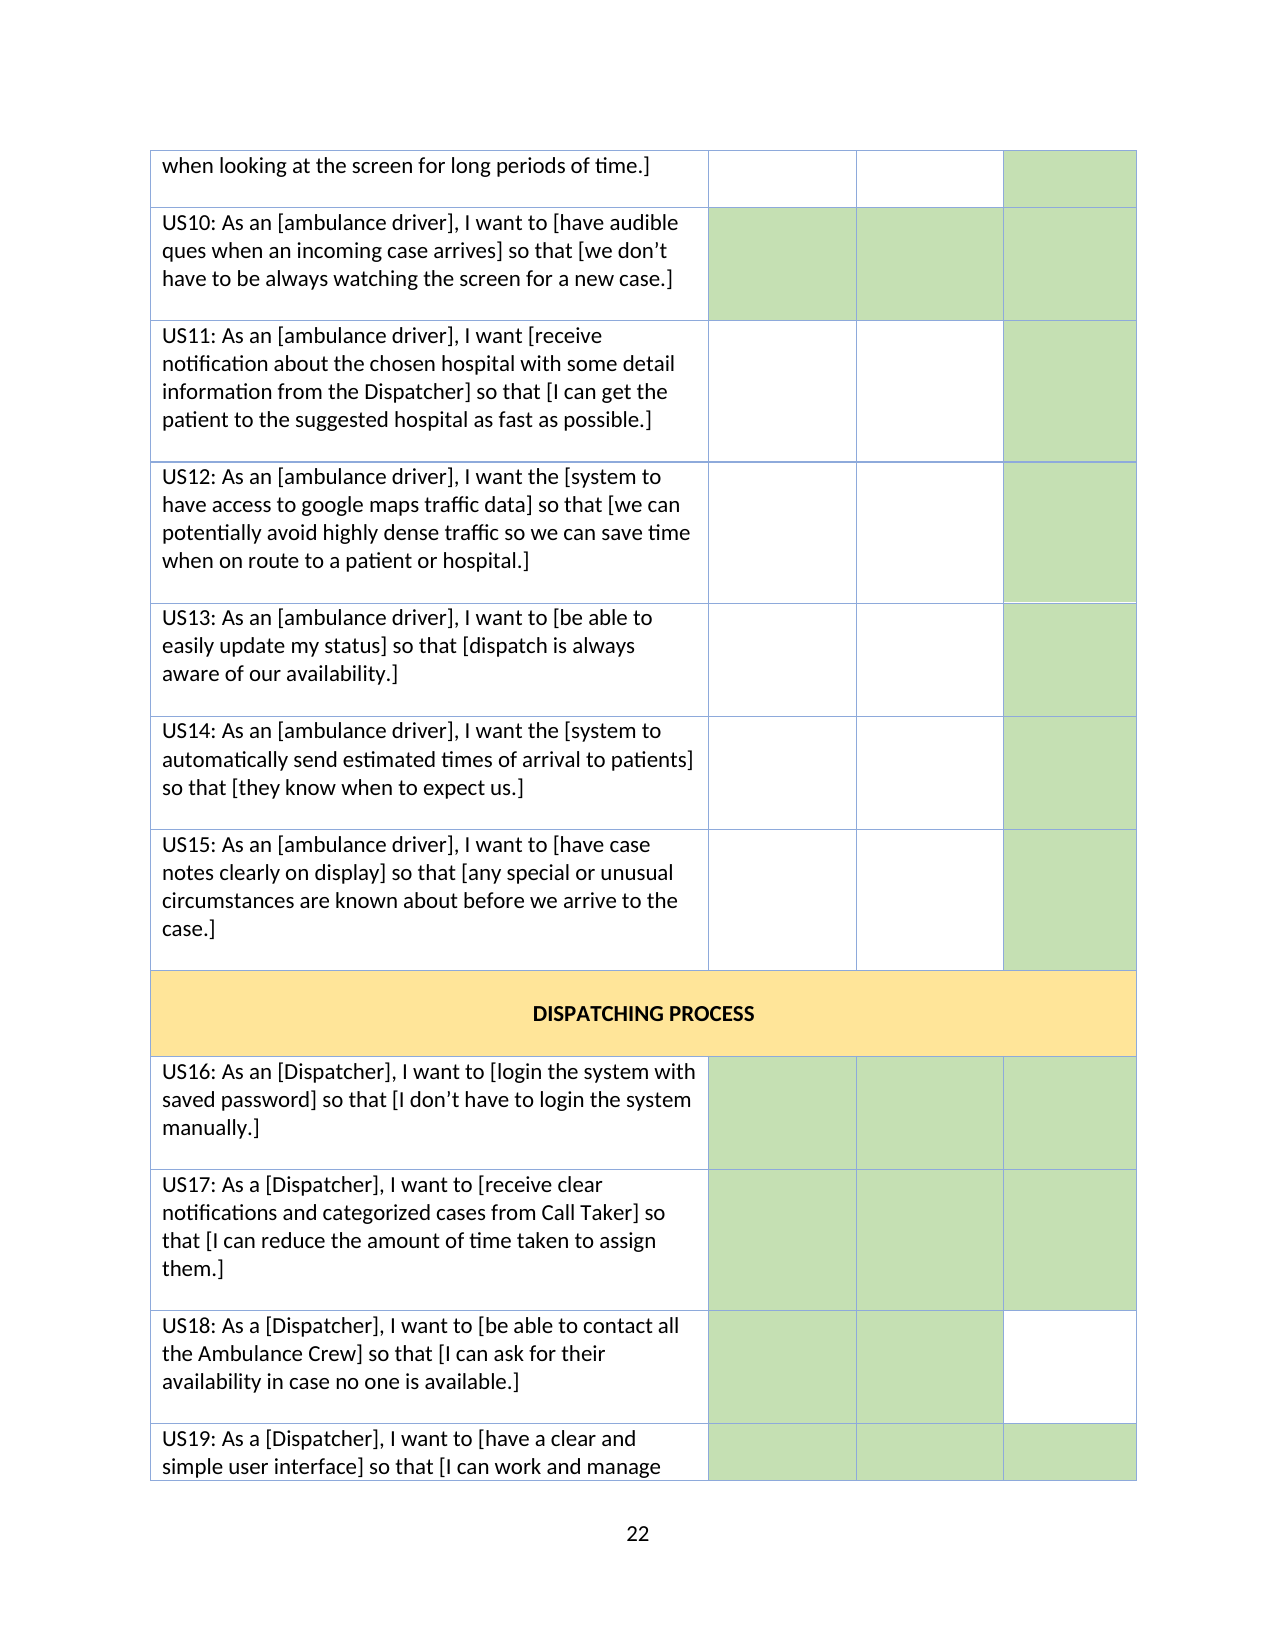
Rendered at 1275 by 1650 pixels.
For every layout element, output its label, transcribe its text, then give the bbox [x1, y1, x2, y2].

table_cell [709, 1311, 856, 1423]
table_cell [1004, 1170, 1136, 1310]
table_cell [857, 1311, 1003, 1423]
table_cell [1004, 1057, 1136, 1169]
table_cell [1004, 463, 1136, 602]
table_cell [709, 321, 856, 461]
table_cell [709, 1170, 856, 1310]
table_cell [1004, 604, 1136, 716]
table_cell [1004, 321, 1136, 461]
table_cell US13: As an [ambulance driver], I want to [be able to easily update my status] so that [dispatch is always aware of our availability.] [151, 604, 708, 716]
table_cell [857, 1424, 1003, 1480]
table_cell US12: As an [ambulance driver], I want the [system to have access to google maps traffic data] so that [we can potentially avoid highly dense traffic so we can save time when on route to a patient or hospital.] [151, 463, 708, 602]
table_cell US18: As a [Dispatcher], I want to [be able to contact all the Ambulance Crew] so that [I can ask for their availability in case no one is available.] [151, 1311, 708, 1423]
table_cell [709, 151, 856, 207]
table_cell [857, 1057, 1003, 1169]
table_cell US11: As an [ambulance driver], I want [receive notification about the chosen hospital with some detail information from the Dispatcher] so that [I can get the patient to the suggested hospital as fast as possible.] [151, 321, 708, 461]
table_cell US10: As an [ambulance driver], I want to [have audible ques when an incoming case arrives] so that [we don’t have to be always watching the screen for a new case.] [151, 208, 708, 320]
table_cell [151, 1424, 708, 1480]
table_cell DISPATCHING PROCESS [151, 971, 1136, 1056]
table_cell [709, 604, 856, 716]
table_cell [857, 604, 1003, 716]
table_cell [1004, 208, 1136, 320]
table_cell [1004, 151, 1136, 207]
table_cell [857, 1170, 1003, 1310]
table_cell [857, 151, 1003, 207]
table_cell [709, 208, 856, 320]
table_cell US15: As an [ambulance driver], I want to [have case notes clearly on display] so that [any special or unusual circumstances are known about before we arrive to the case.] [151, 830, 708, 970]
table_cell [1004, 1424, 1136, 1480]
table_cell [857, 463, 1003, 602]
table_cell [709, 830, 856, 970]
table_cell [709, 463, 856, 602]
table_cell US14: As an [ambulance driver], I want the [system to automatically send estimated times of arrival to patients] so that [they know when to expect us.] [151, 717, 708, 829]
table_cell [1004, 1311, 1136, 1423]
table_cell US16: As an [Dispatcher], I want to [login the system with saved password] so that [I don’t have to login the system manually.] [151, 1057, 708, 1169]
table_cell [857, 321, 1003, 461]
table_cell [857, 208, 1003, 320]
table_cell [1004, 830, 1136, 970]
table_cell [151, 151, 708, 207]
table_cell [857, 717, 1003, 829]
table_cell [709, 1424, 856, 1480]
table_cell [857, 830, 1003, 970]
table_cell [709, 717, 856, 829]
table_cell [1004, 717, 1136, 829]
table_cell [709, 1057, 856, 1169]
table_cell US17: As a [Dispatcher], I want to [receive clear notifications and categorized cases from Call Taker] so that [I can reduce the amount of time taken to assign them.] [151, 1170, 708, 1310]
